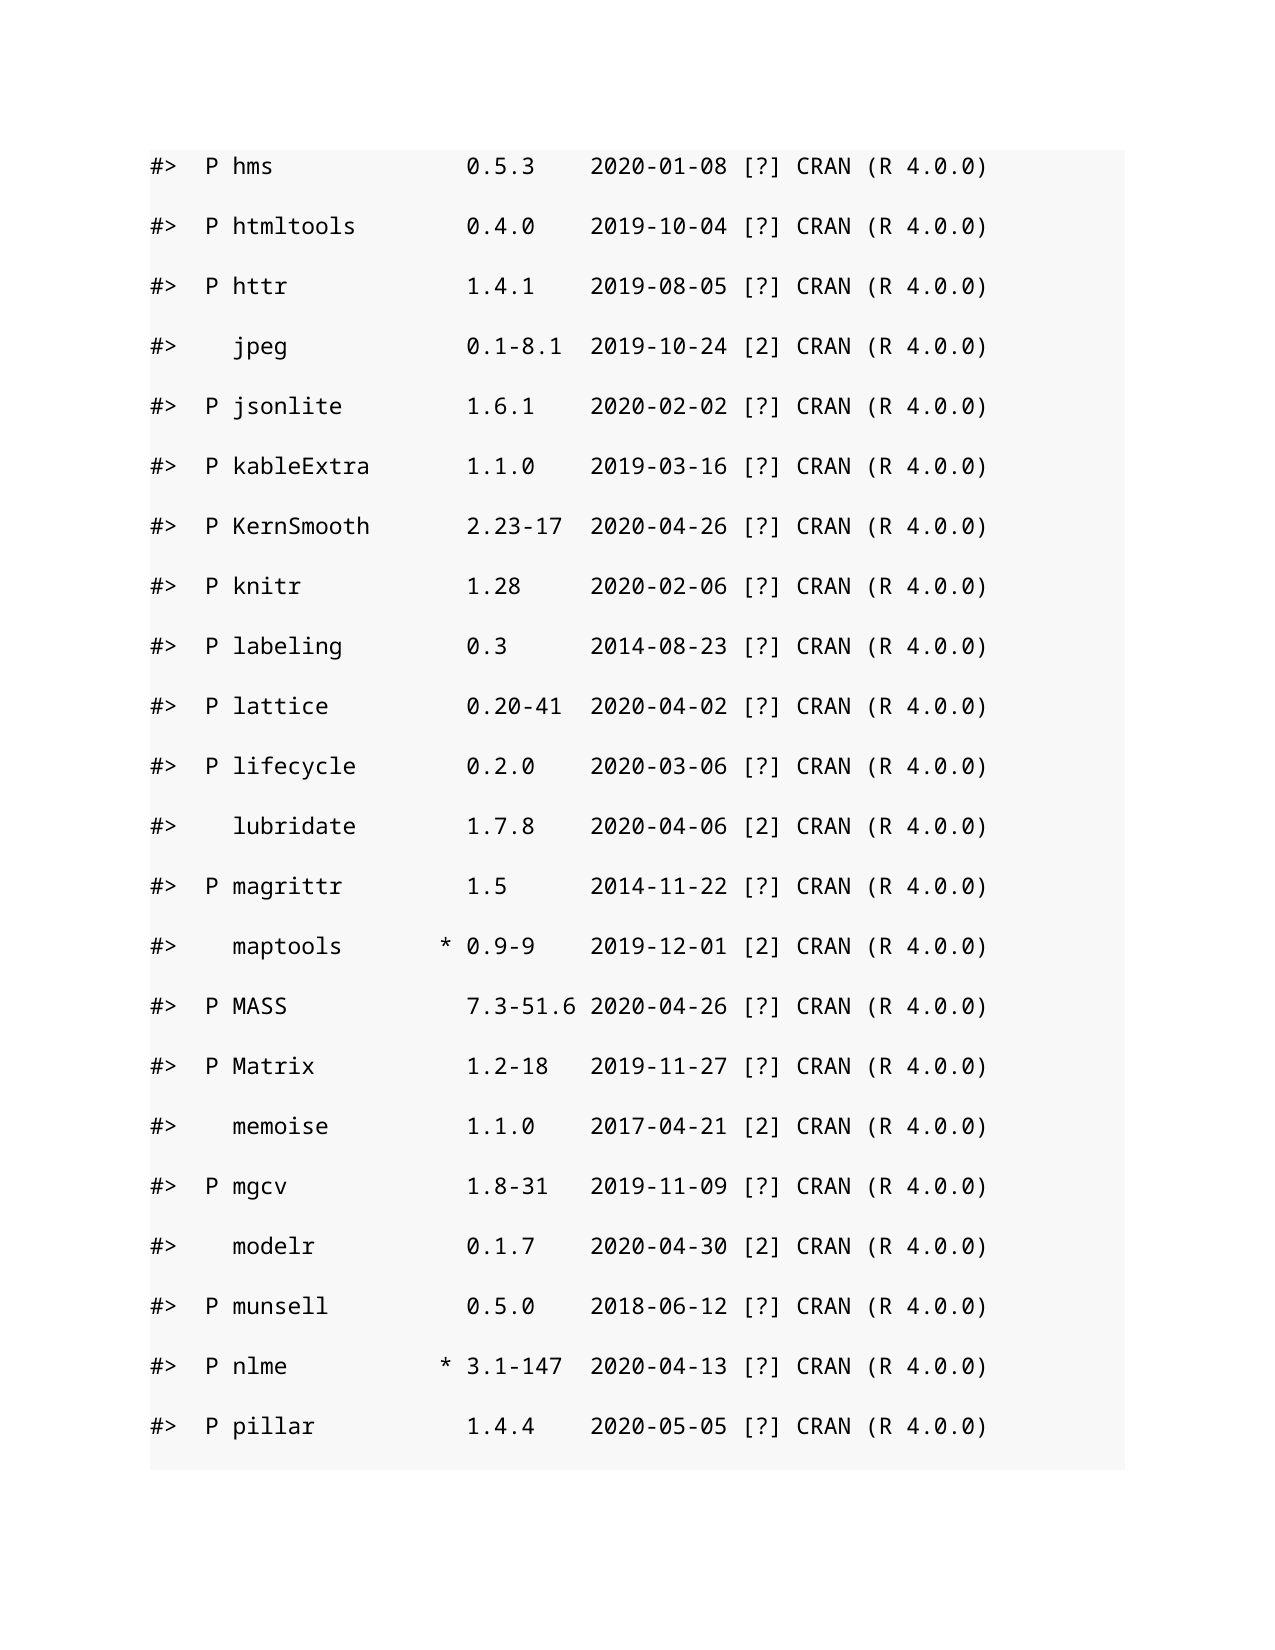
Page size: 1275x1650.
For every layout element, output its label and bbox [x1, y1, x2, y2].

text [150, 150, 1125, 1470]
